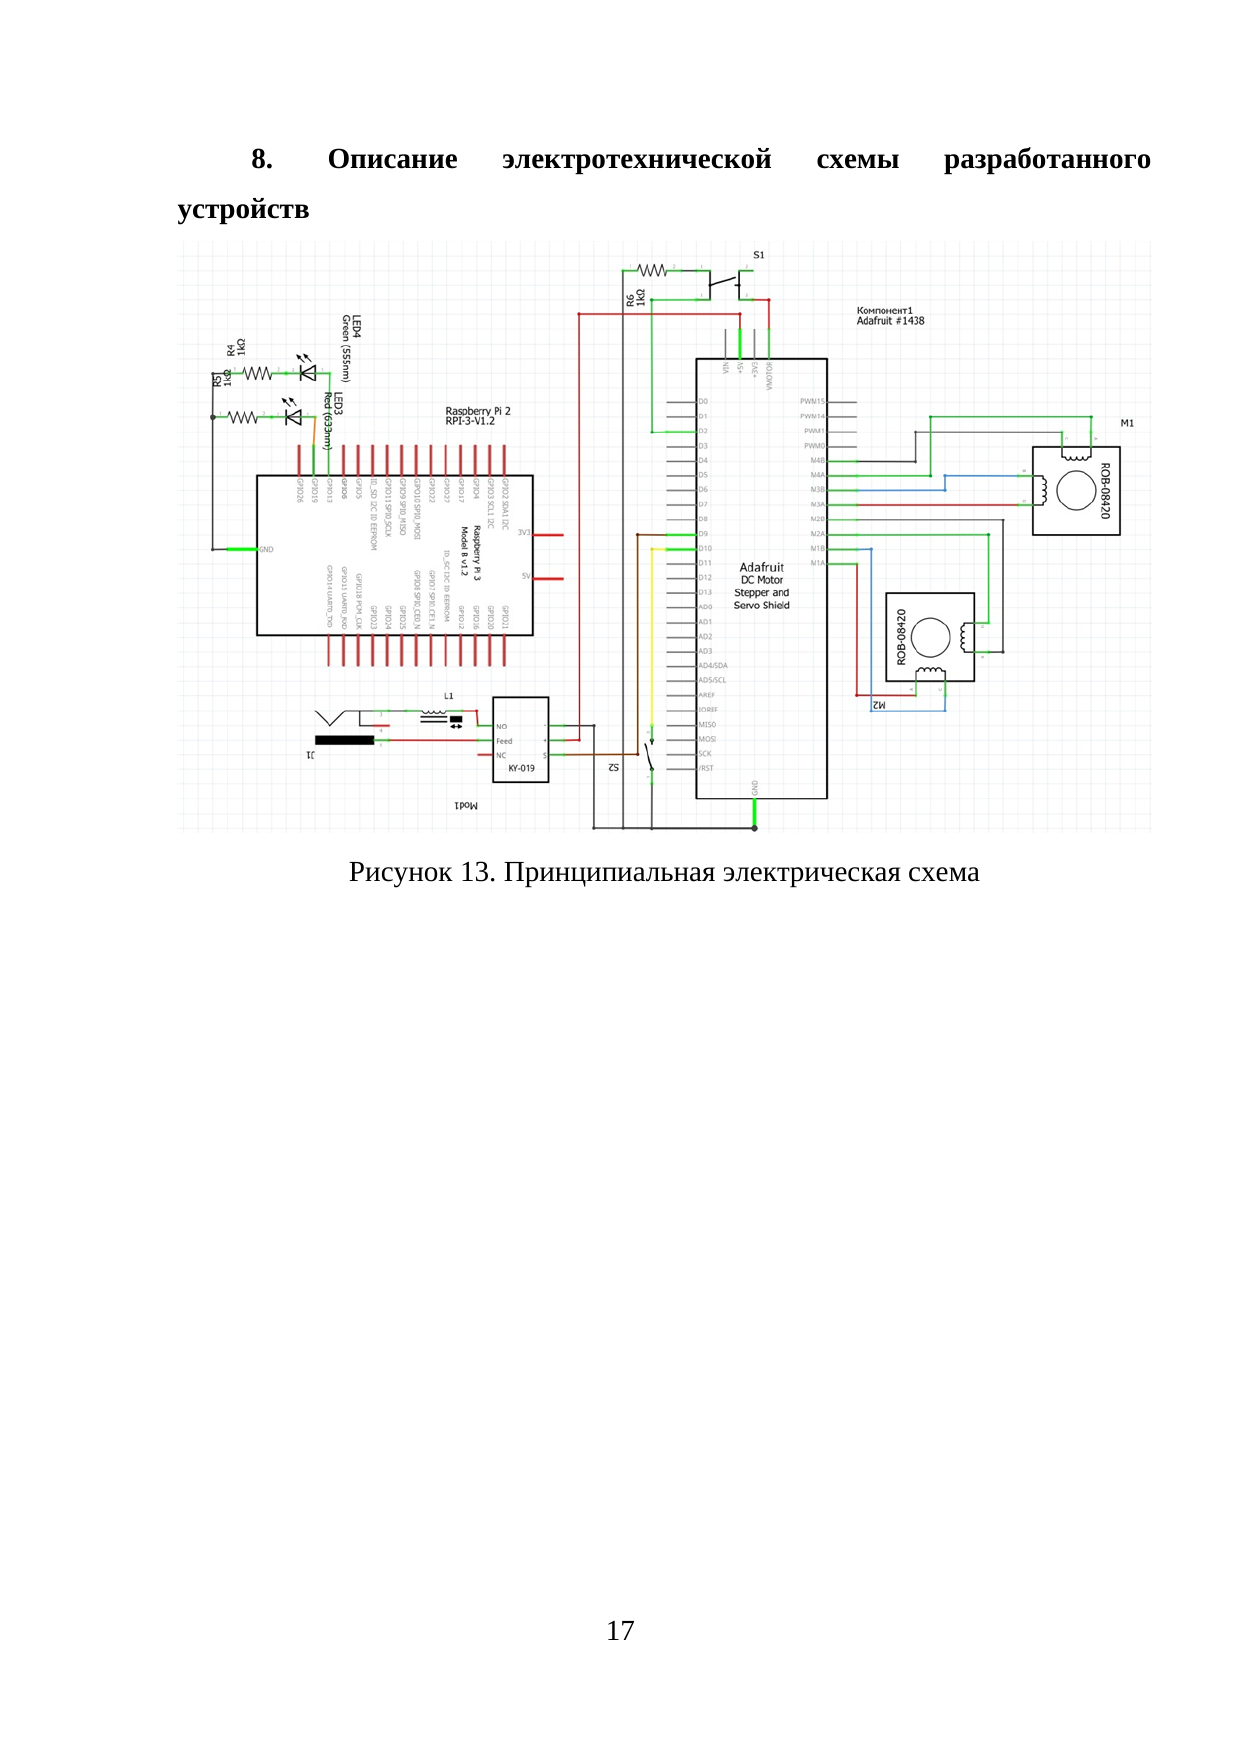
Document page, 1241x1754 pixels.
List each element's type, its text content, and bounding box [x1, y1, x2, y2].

picture [177, 241, 1152, 833]
text Описание электротехнической схемы разработанного устройств [177, 141, 1152, 225]
text Рисунок 13. Принципиальная электрическая схема [177, 854, 1152, 888]
